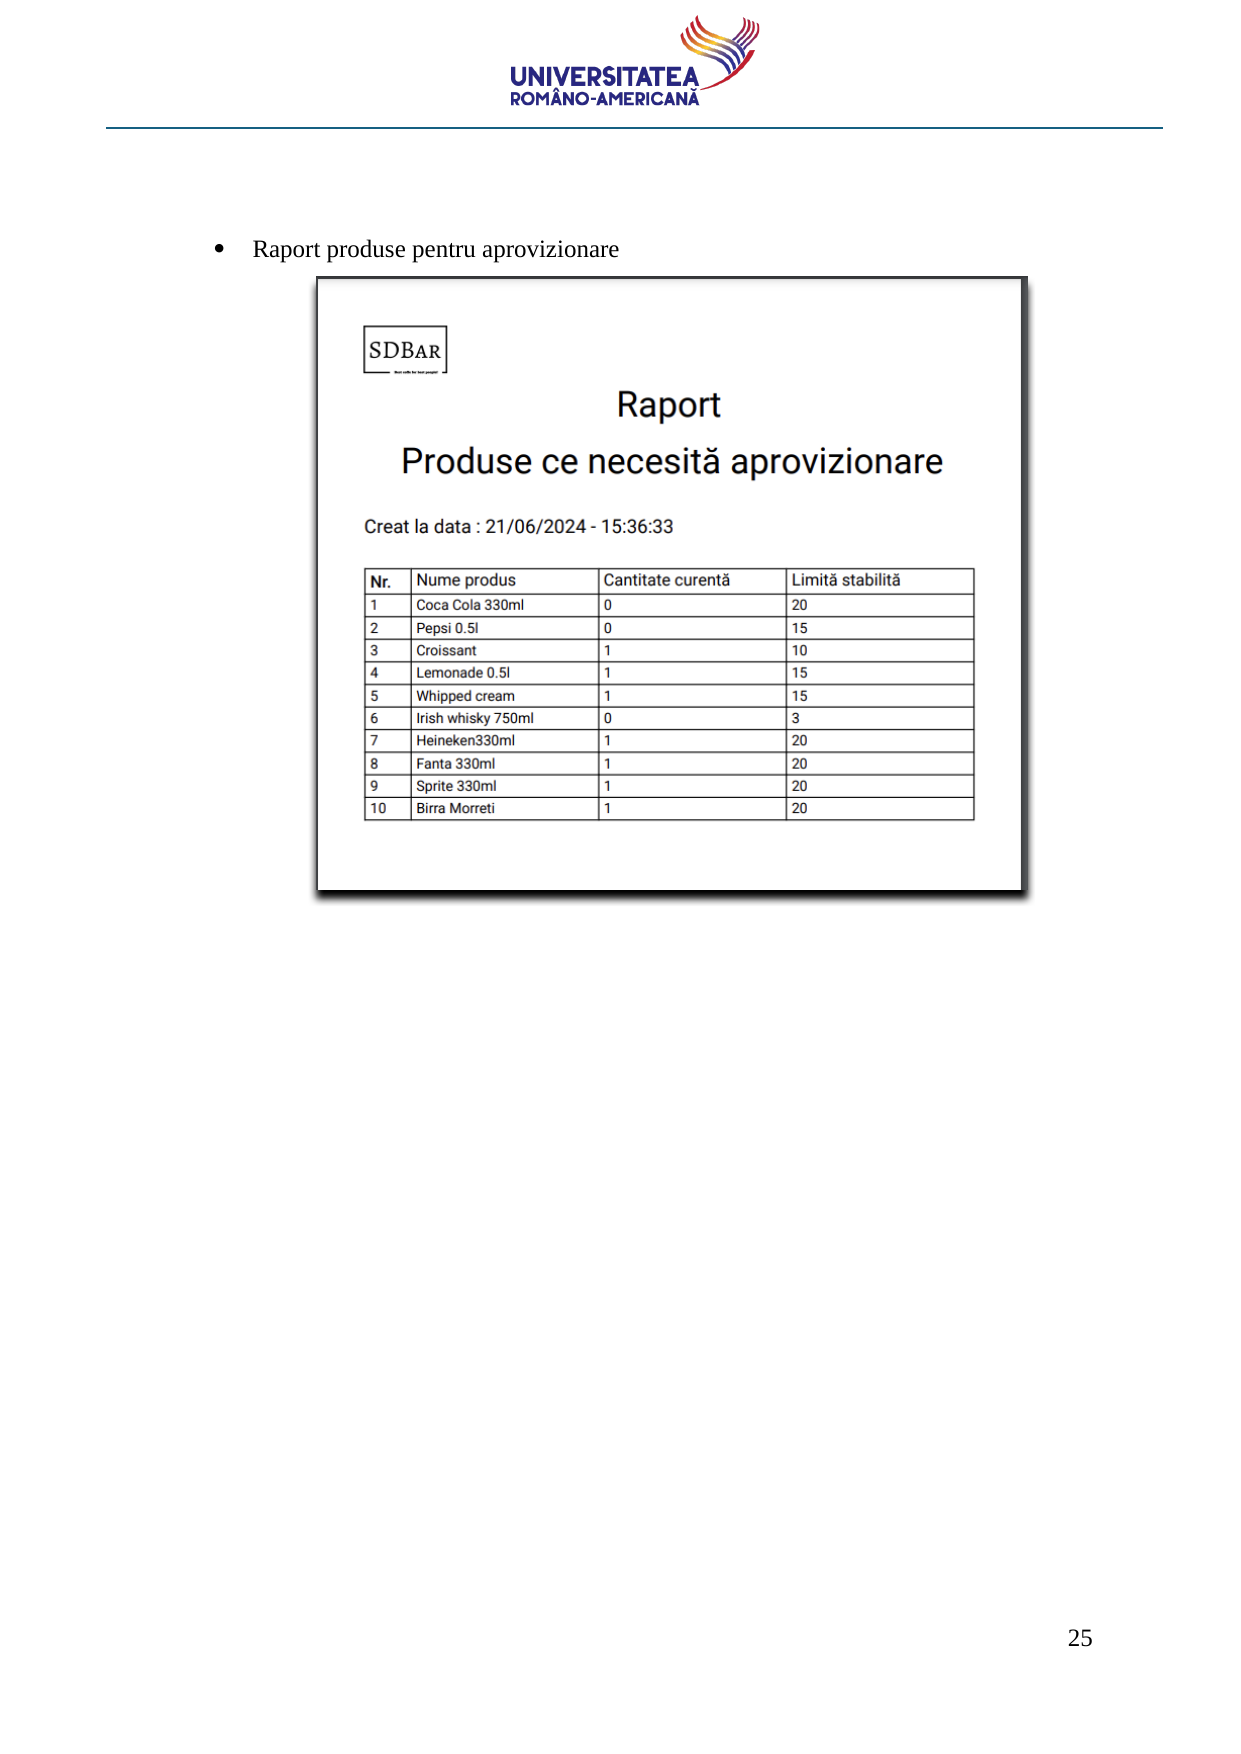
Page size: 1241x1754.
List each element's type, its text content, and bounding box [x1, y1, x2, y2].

picture [316, 276, 1028, 890]
list Raport produse pentru aprovizionare [215, 234, 1092, 263]
picture [507, 12, 763, 109]
